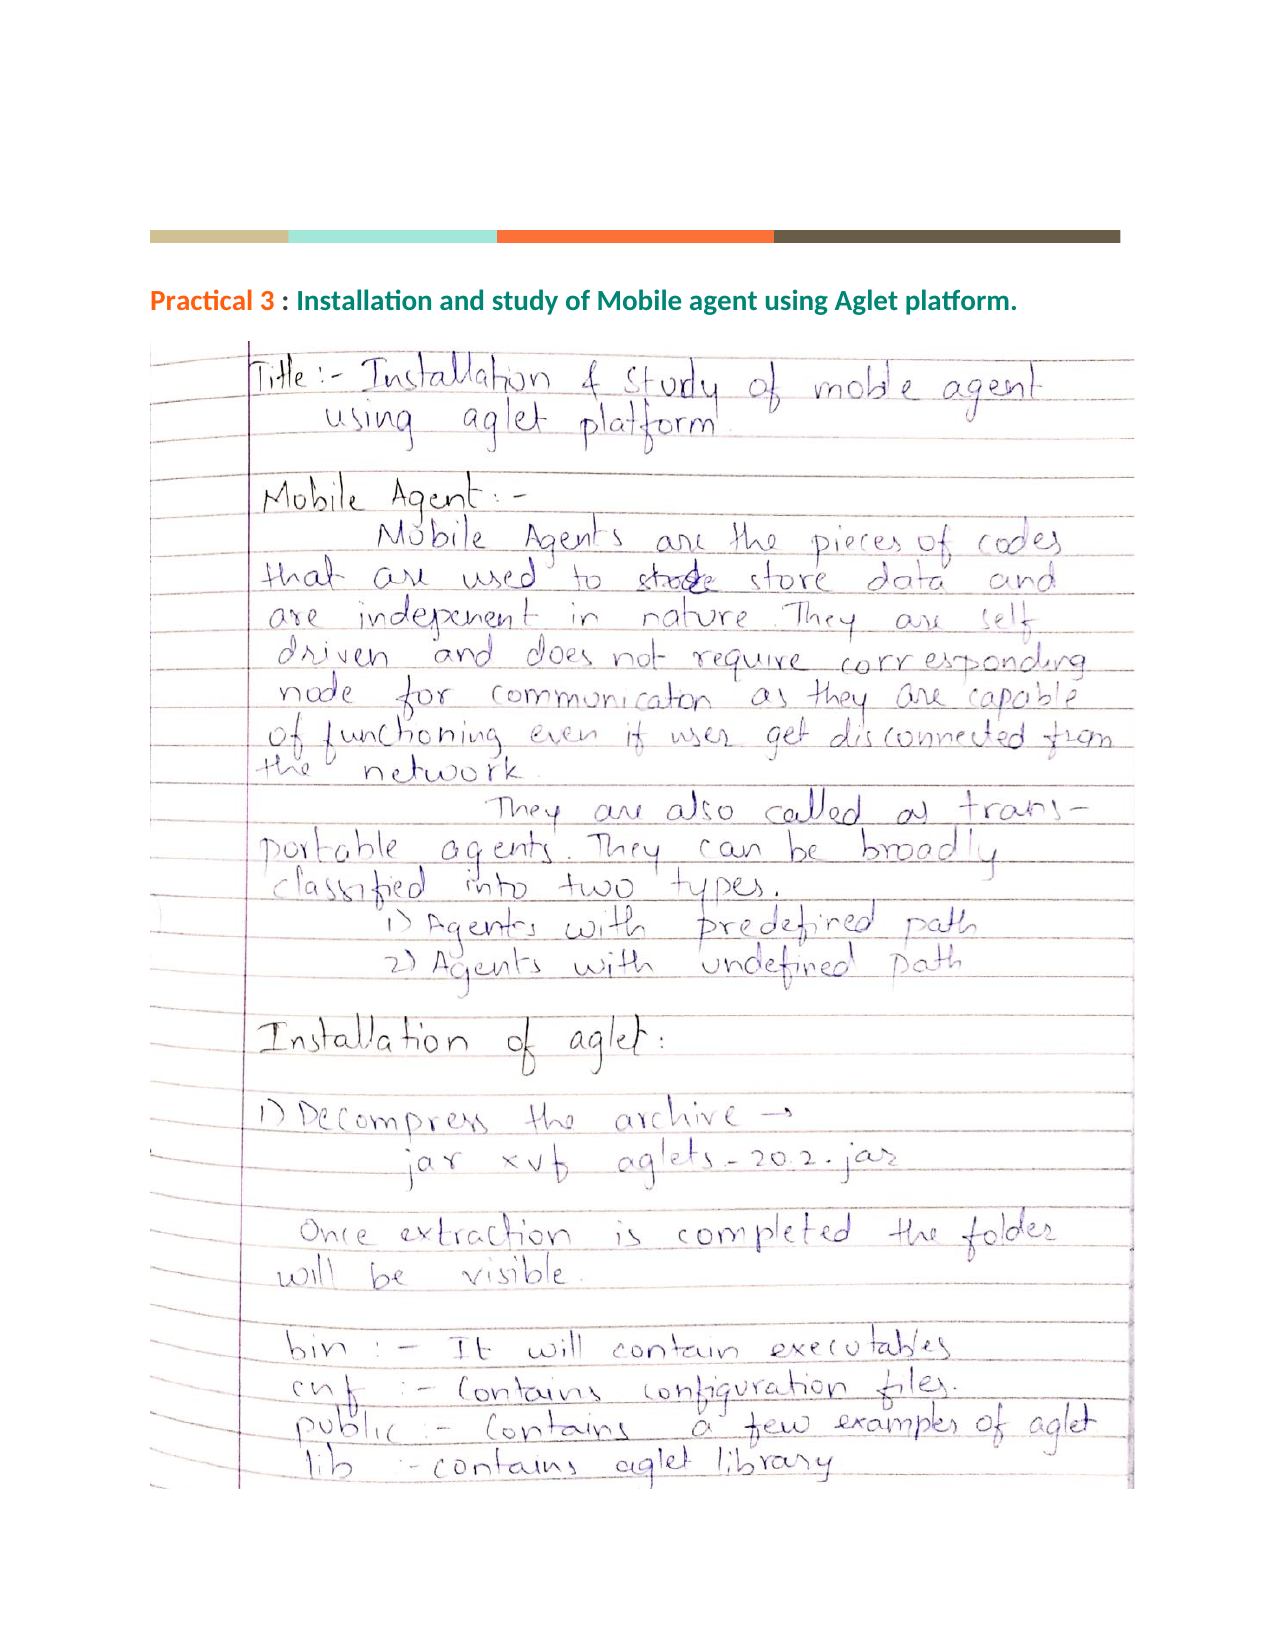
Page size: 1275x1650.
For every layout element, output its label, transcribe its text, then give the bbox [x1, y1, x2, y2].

picture [150, 341, 1135, 1489]
text Practical 3 : Installation and study of Mobile agent using Aglet platform. [150, 282, 1134, 317]
picture [150, 230, 1121, 243]
